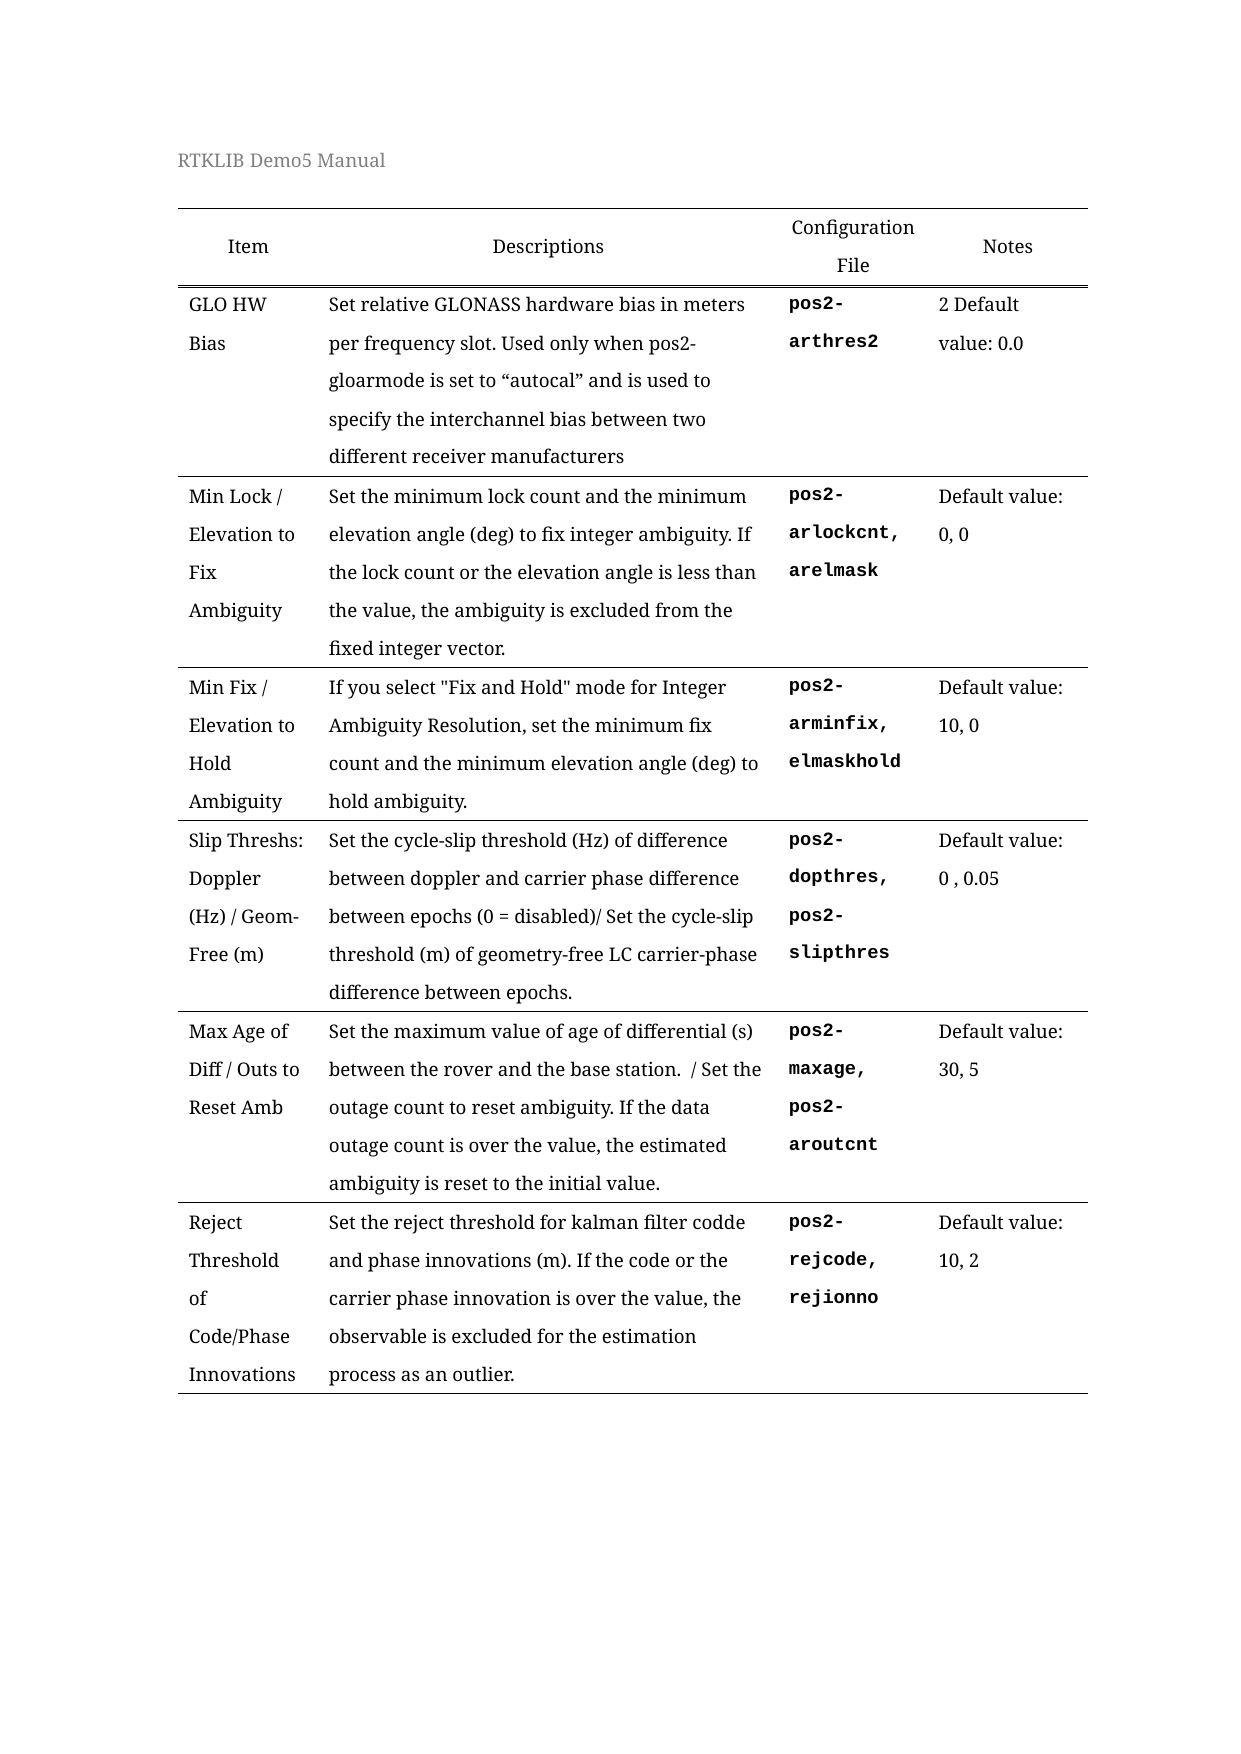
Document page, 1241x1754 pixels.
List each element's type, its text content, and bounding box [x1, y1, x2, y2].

table_cell Max Age of Diff / Outs to Reset Amb [178, 1012, 318, 1202]
table_header Notes [928, 209, 1087, 284]
table_cell Default value: 10, 0 [928, 668, 1087, 820]
table_cell pos2- rejcode, rejionno [778, 1203, 928, 1393]
table_header Item [178, 209, 318, 284]
table_cell Default value: 0 , 0.05 [928, 821, 1087, 1011]
table_cell Default value: 30, 5 [928, 1012, 1087, 1202]
table_cell pos2-dopthres, pos2- slipthres [778, 821, 928, 1011]
table_header Configuration File [778, 209, 928, 284]
table_header Descriptions [319, 209, 778, 284]
table_cell GLO HW Bias [178, 288, 318, 476]
table_cell Default value: 0, 0 [928, 477, 1087, 667]
table_cell Set the minimum lock count and the minimum elevation angle (deg) to fix integer ambiguity. If the lock count or the elevation angle is less than the value, the ambiguity is excluded from the fixed integer vector. [319, 477, 778, 667]
table_cell pos2- arminfix, elmaskhold [778, 668, 928, 820]
table_cell Min Fix / Elevation to Hold Ambiguity [178, 668, 318, 820]
table_cell Set the maximum value of age of differential (s) between the rover and the base station. / Set the outage count to reset ambiguity. If the data outage count is over the value, the estimated ambiguity is reset to the initial value. [319, 1012, 778, 1202]
table_cell 2 Default value: 0.0 [928, 288, 1087, 476]
table_cell Set relative GLONASS hardware bias in meters per frequency slot. Used only when pos2-gloarmode is set to “autocal” and is used to specify the interchannel bias between two different receiver manufacturers [319, 288, 778, 476]
table_cell pos2- maxage, pos2- aroutcnt [778, 1012, 928, 1202]
table_cell Reject Threshold of Code/Phase Innovations [178, 1203, 318, 1393]
table_cell If you select "Fix and Hold" mode for Integer Ambiguity Resolution, set the minimum fix count and the minimum elevation angle (deg) to hold ambiguity. [319, 668, 778, 820]
table_cell Min Lock / Elevation to Fix Ambiguity [178, 477, 318, 667]
table_cell pos2- arthres2 [778, 288, 928, 476]
table_cell Slip Threshs: Doppler (Hz) / Geom-Free (m) [178, 821, 318, 1011]
table_cell Set the reject threshold for kalman filter codde and phase innovations (m). If the code or the carrier phase innovation is over the value, the observable is excluded for the estimation process as an outlier. [319, 1203, 778, 1393]
table_cell pos2- arlockcnt, arelmask [778, 477, 928, 667]
table_cell Set the cycle-slip threshold (Hz) of difference between doppler and carrier phase difference between epochs (0 = disabled)/ Set the cycle-slip threshold (m) of geometry-free LC carrier-phase difference between epochs. [319, 821, 778, 1011]
table_cell Default value: 10, 2 [928, 1203, 1087, 1393]
